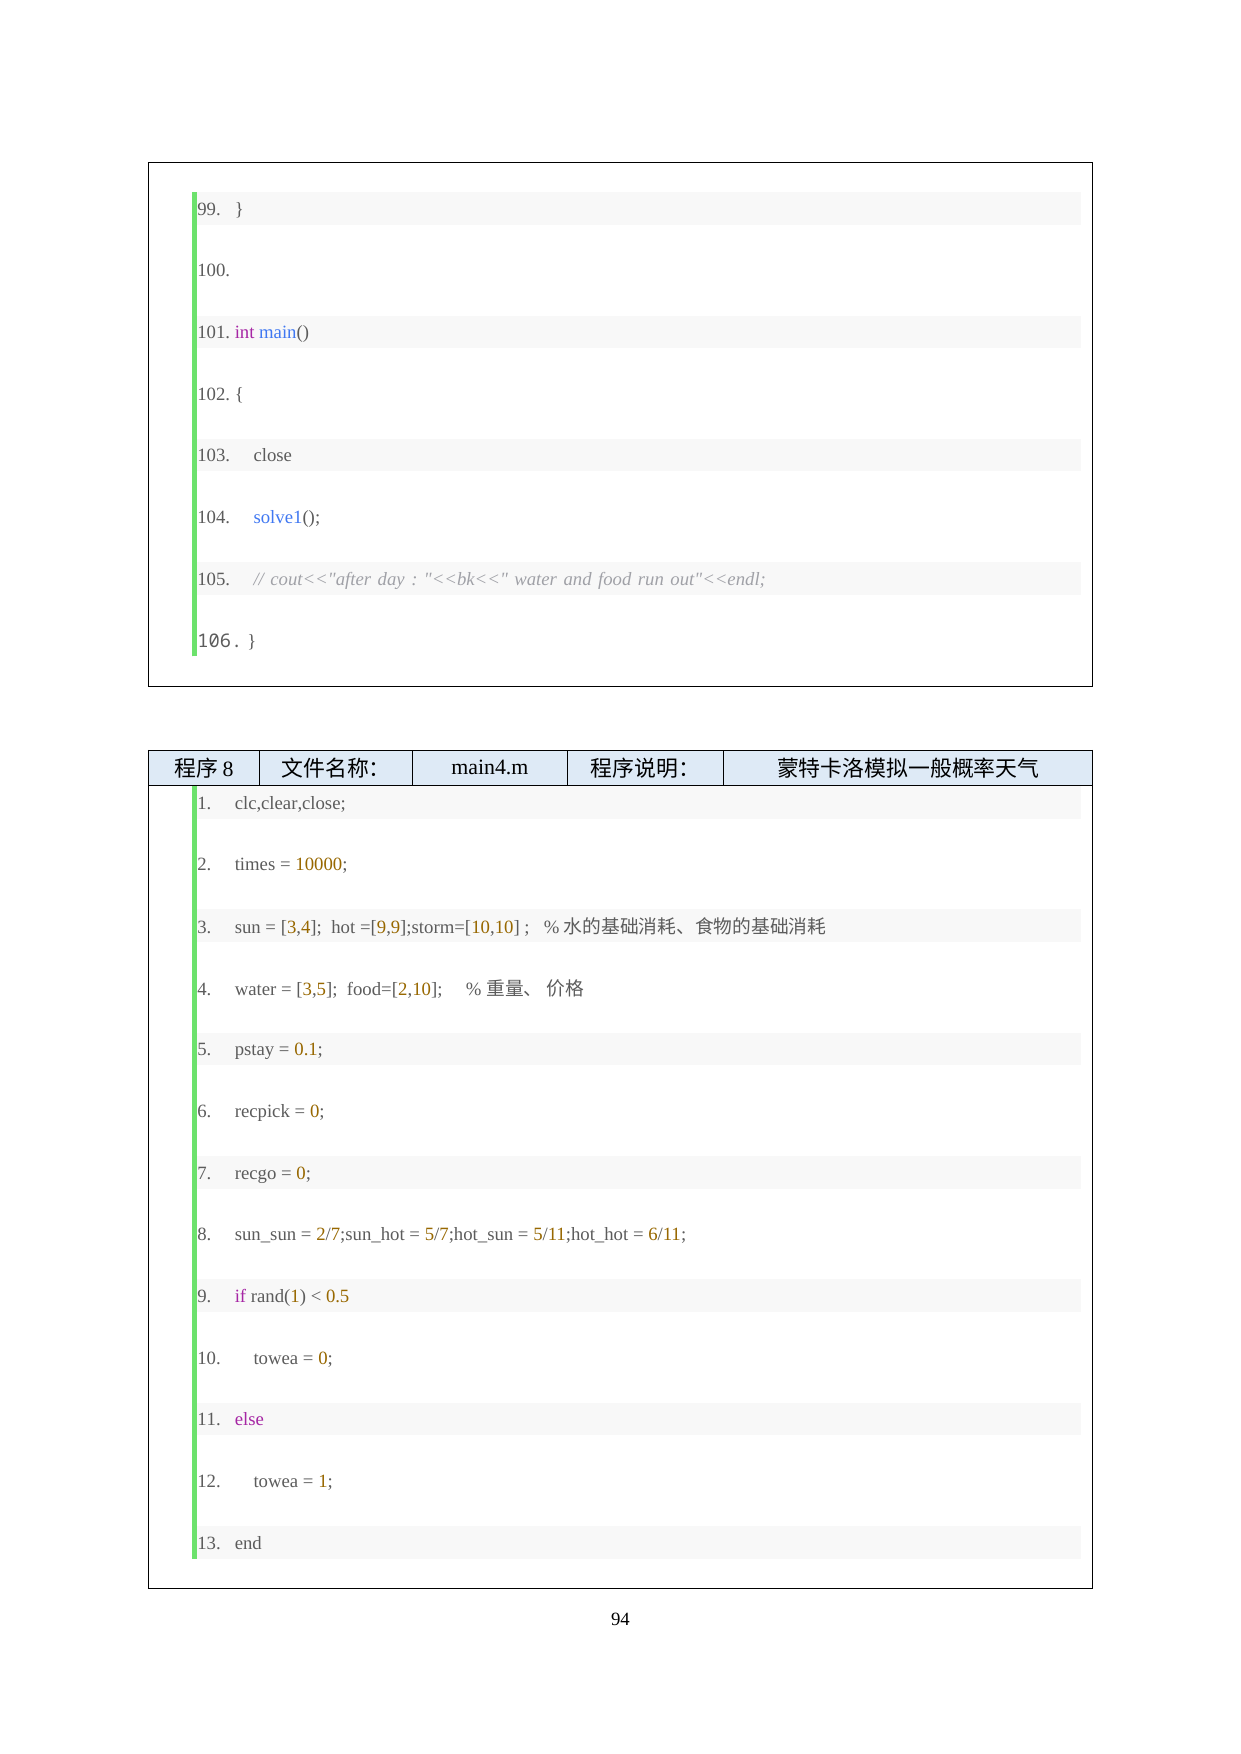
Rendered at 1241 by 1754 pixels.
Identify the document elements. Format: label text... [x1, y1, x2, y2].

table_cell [149, 163, 1092, 686]
table_header 蒙特卡洛模拟一般概率天气 [724, 751, 1092, 785]
table_header main4.m [413, 751, 567, 785]
table_header 程序8 [149, 751, 259, 785]
table_header 程序说明： [568, 751, 723, 785]
table_header 文件名称： [260, 751, 412, 785]
